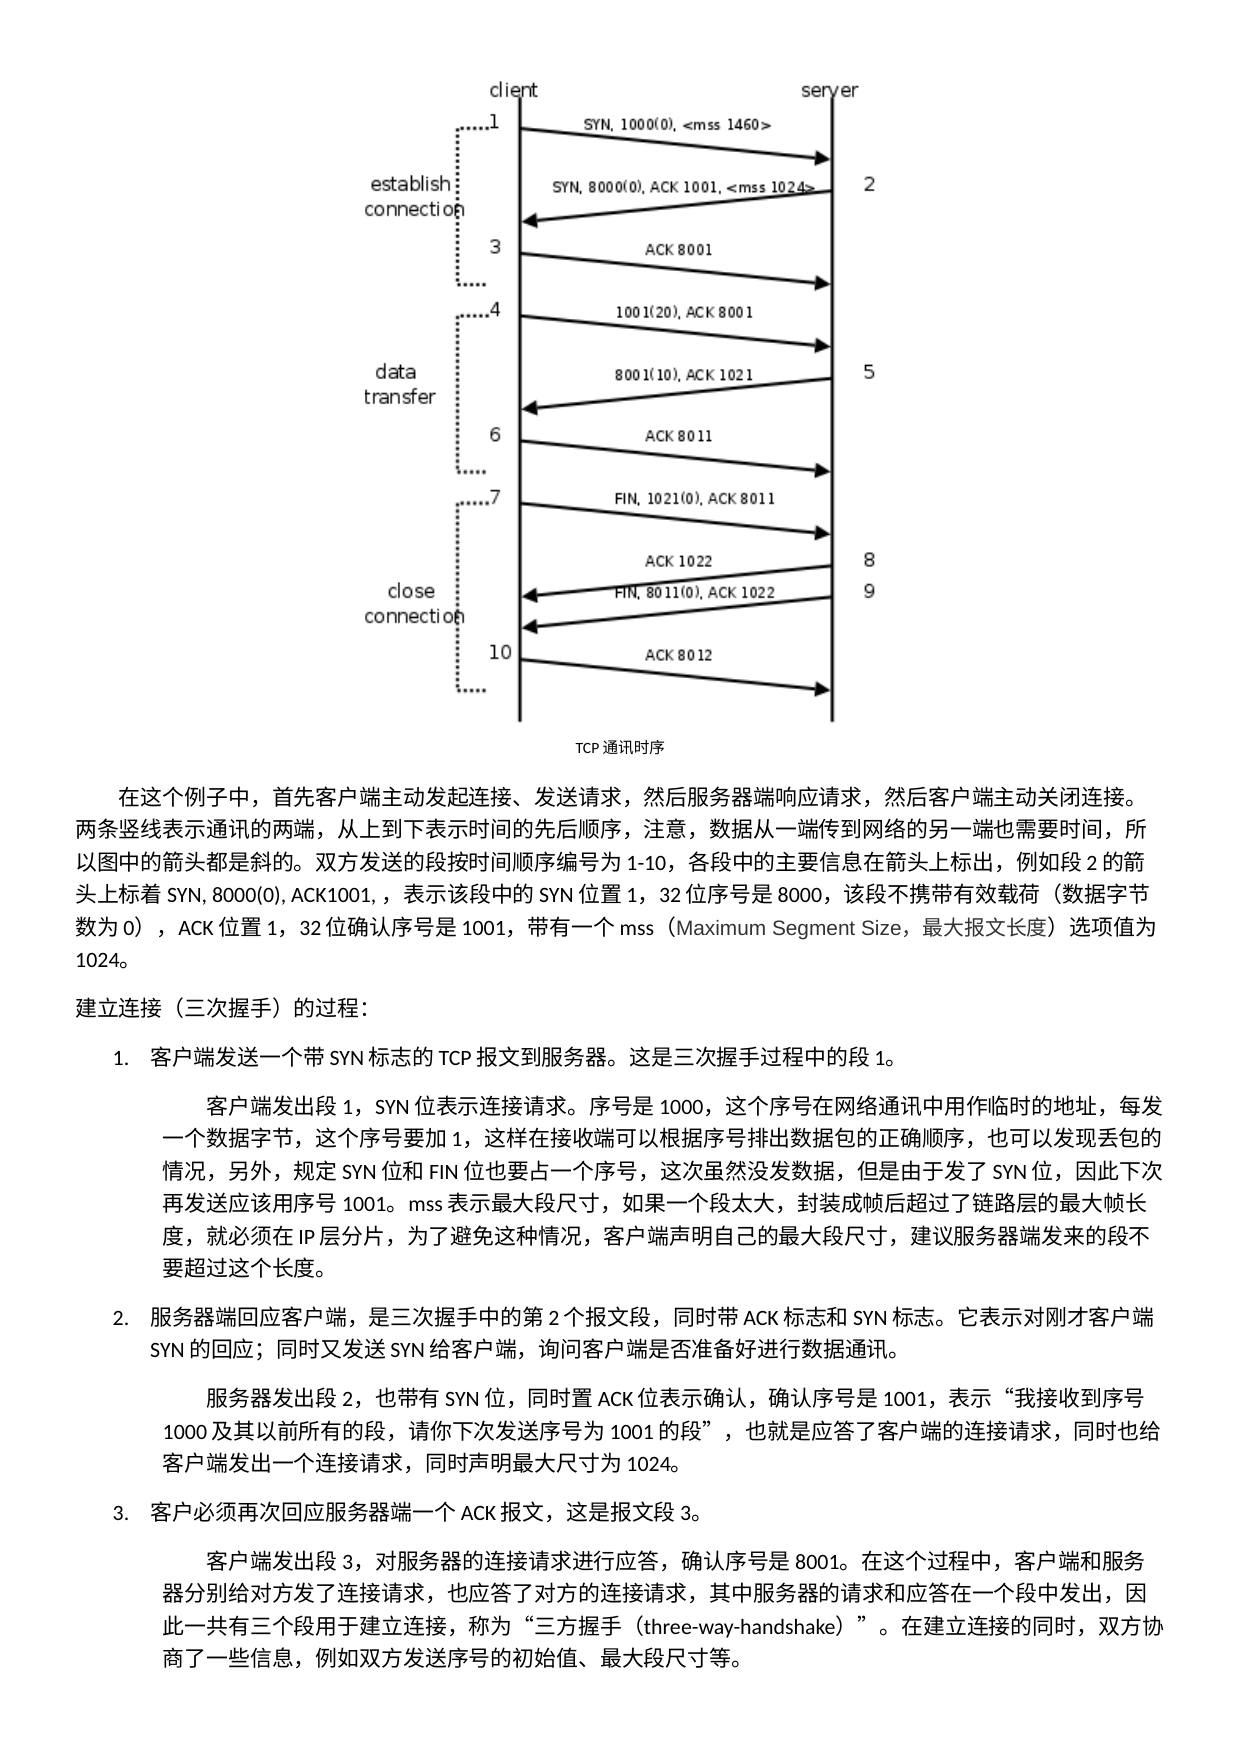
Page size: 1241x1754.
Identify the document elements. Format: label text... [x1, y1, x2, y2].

list 服务器发出段2，也带有SYN位，同时置ACK位表示确认，确认序号是1001，表示“我接收到序号1000及其以前所有的段，请你下次发送序号为1001的段”，也就是应答了客户端的连接请求，同时也给客户端发出一个连接请求，同时声明最大尺寸为1024。 [162, 1381, 1165, 1478]
picture [364, 80, 876, 725]
list 客户端发出段3，对服务器的连接请求进行应答，确认序号是8001。在这个过程中，客户端和服务器分别给对方发了连接请求，也应答了对方的连接请求，其中服务器的请求和应答在一个段中发出，因此一共有三个段用于建立连接，称为“三方握手（three-way-handshake）”。在建立连接的同时，双方协商了一些信息，例如双方发送序号的初始值、最大段尺寸等。 [162, 1543, 1165, 1673]
list 客户端发出段1，SYN位表示连接请求。序号是1000，这个序号在网络通讯中用作临时的地址，每发一个数据字节，这个序号要加1，这样在接收端可以根据序号排出数据包的正确顺序，也可以发现丢包的情况，另外，规定SYN位和FIN位也要占一个序号，这次虽然没发数据，但是由于发了SYN位，因此下次再发送应该用序号1001。mss表示最大段尺寸，如果一个段太大，封装成帧后超过了链路层的最大帧长度，就必须在IP层分片，为了避免这种情况，客户端声明自己的最大段尺寸，建议服务器端发来的段不要超过这个长度。 [162, 1088, 1165, 1283]
text TCP通讯时序 [75, 731, 1165, 763]
text 建立连接（三次握手）的过程： [75, 991, 1165, 1023]
list 客户端发送一个带SYN标志的TCP报文到服务器。这是三次握手过程中的段1。 [112, 1039, 1165, 1072]
list 客户必须再次回应服务器端一个ACK报文，这是报文段3。 [112, 1494, 1165, 1527]
list 服务器端回应客户端，是三次握手中的第2个报文段，同时带ACK标志和SYN标志。它表示对刚才客户端SYN的回应；同时又发送SYN给客户端，询问客户端是否准备好进行数据通讯。 [112, 1299, 1165, 1364]
text 在这个例子中，首先客户端主动发起连接、发送请求，然后服务器端响应请求，然后客户端主动关闭连接。两条竖线表示通讯的两端，从上到下表示时间的先后顺序，注意，数据从一端传到网络的另一端也需要时间，所以图中的箭头都是斜的。双方发送的段按时间顺序编号为1-10，各段中的主要信息在箭头上标出，例如段2的箭头上标着SYN, 8000(0), ACK1001, ，表示该段中的SYN位置1，32位序号是8000，该段不携带有效载荷（数据字节数为0），ACK位置1，32位确认序号是1001，带有一个mss（Maximum Segment Size，最大报文长度）选项值为1024。 [75, 779, 1165, 974]
